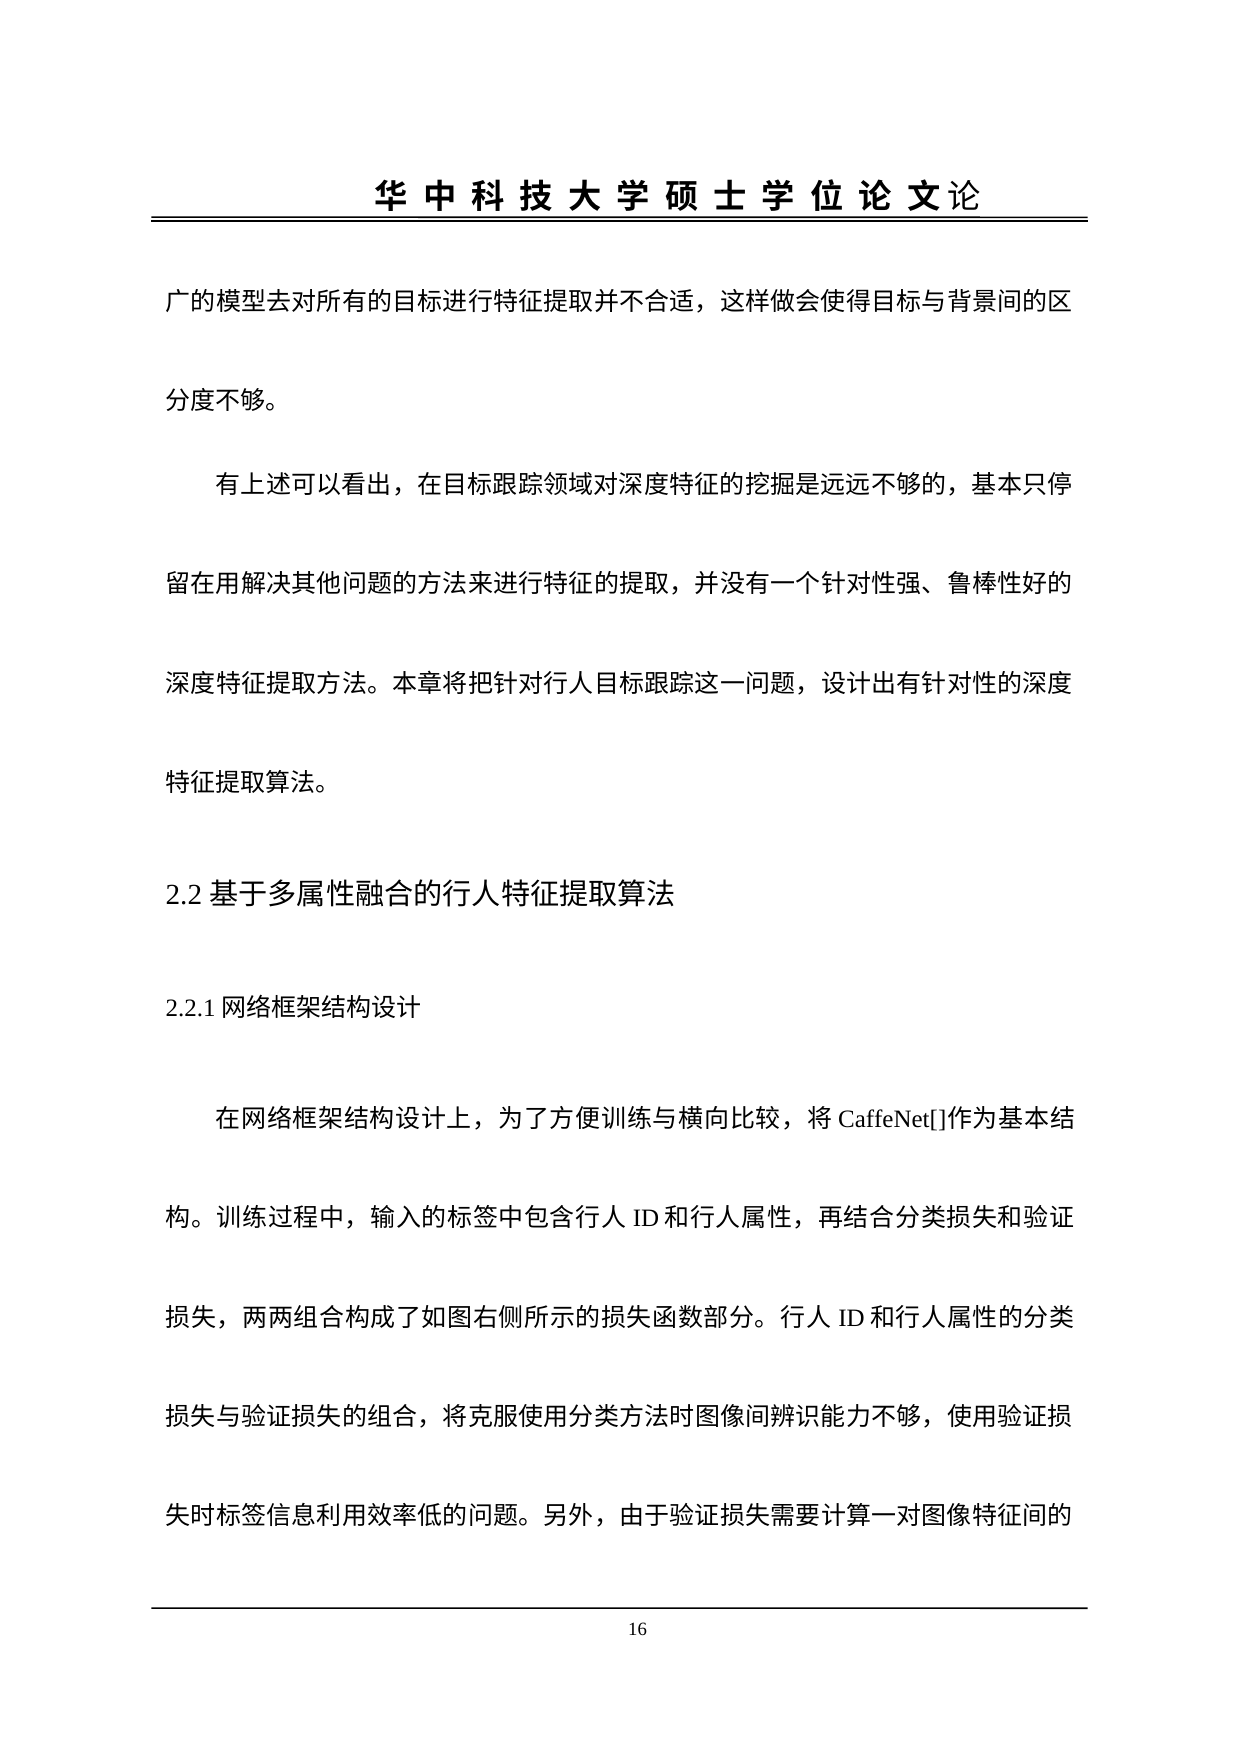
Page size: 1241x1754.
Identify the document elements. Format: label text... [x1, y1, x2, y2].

text 有上述可以看出，在目标跟踪领域对深度特征的挖掘是远远不够的，基本只停留在用解决其他问题的方法来进行特征的提取，并没有一个针对性强、鲁棒性好的深度特征提取方法。本章将把针对行人目标跟踪这一问题，设计出有针对性的深度特征提取算法。 [165, 450, 1075, 813]
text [165, 267, 1075, 432]
subtitle 2.2 基于多属性融合的行人特征提取算法 [165, 858, 1075, 924]
subtitle 2.2.1 网络框架结构设计 [165, 973, 1075, 1039]
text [165, 1084, 1075, 1546]
